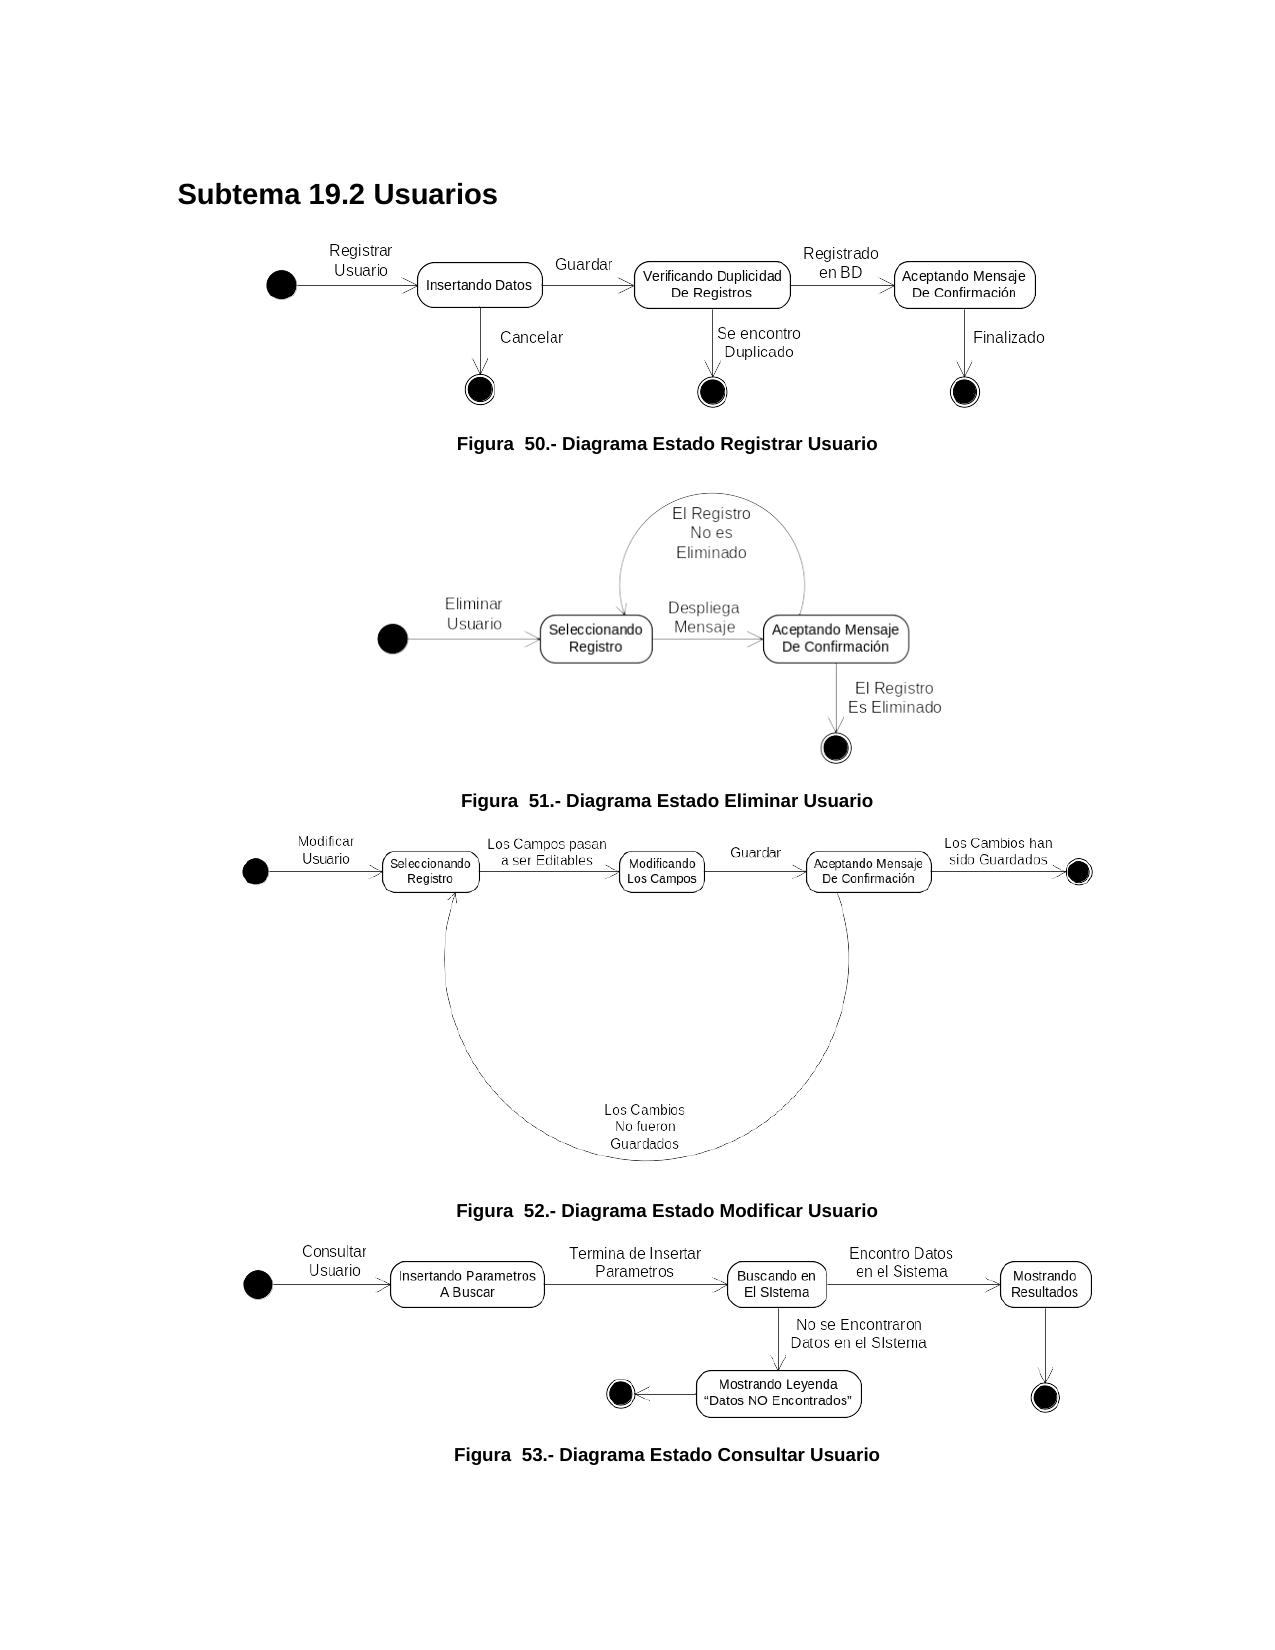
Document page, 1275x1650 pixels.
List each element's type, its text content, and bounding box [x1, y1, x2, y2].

text Figura 51.- Diagrama Estado Eliminar Usuario [177, 790, 1157, 812]
text Figura 52.- Diagrama Estado Modificar Usuario [177, 1200, 1157, 1221]
text Figura 50.- Diagrama Estado Registrar Usuario [177, 433, 1157, 455]
text Figura 53.- Diagrama Estado Consultar Usuario [177, 1443, 1157, 1465]
subtitle Usuarios [177, 177, 1157, 211]
